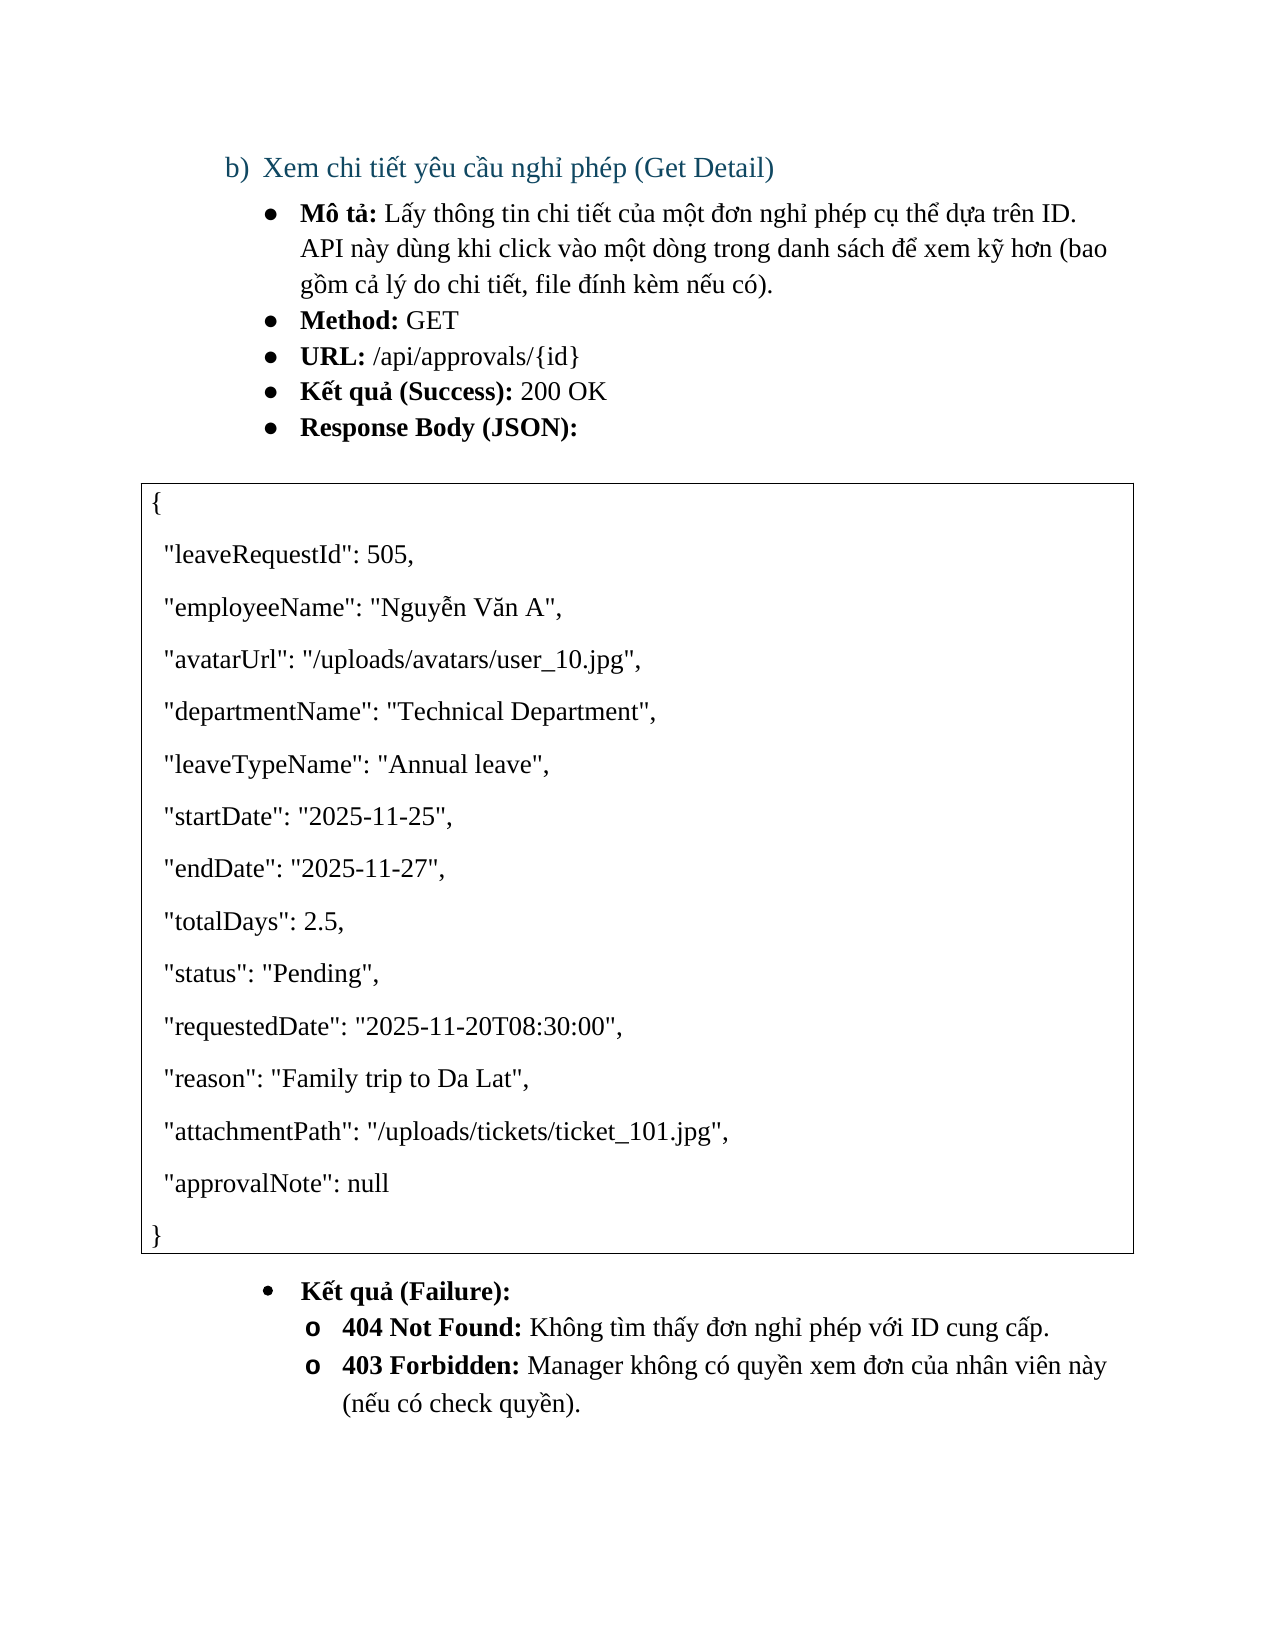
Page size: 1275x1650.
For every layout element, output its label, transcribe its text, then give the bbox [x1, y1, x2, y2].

text "requestedDate": "2025-11-20T08:30:00", [142, 1007, 1133, 1041]
text "totalDays": 2.5, [142, 902, 1133, 936]
text "startDate": "2025-11-25", [142, 797, 1133, 831]
text { [142, 484, 1133, 517]
text "attachmentPath": "/uploads/tickets/ticket_101.jpg", [142, 1111, 1133, 1146]
list Response Body (JSON): [262, 411, 1125, 442]
text "endDate": "2025-11-27", [142, 849, 1133, 884]
list Method: GET [262, 304, 1125, 335]
text "reason": "Family trip to Da Lat", [142, 1059, 1133, 1093]
text "leaveRequestId": 505, [142, 535, 1133, 569]
subtitle Xem chi tiết yêu cầu nghỉ phép (Get Detail) [225, 150, 1125, 183]
list URL: /api/approvals/{id} [262, 340, 1125, 371]
text "employeeName": "Nguyễn Văn A", [142, 587, 1133, 622]
list Kết quả (Failure): [263, 1275, 1125, 1306]
text "departmentName": "Technical Department", [142, 692, 1133, 727]
list 403 Forbidden: Manager không có quyền xem đơn của nhân viên này (nếu có check quyền). [304, 1349, 1125, 1418]
text "leaveTypeName": "Annual leave", [142, 745, 1133, 779]
text "avatarUrl": "/uploads/avatars/user_10.jpg", [142, 640, 1133, 674]
text "status": "Pending", [142, 954, 1133, 988]
list 404 Not Found: Không tìm thấy đơn nghỉ phép với ID cung cấp. [304, 1311, 1125, 1344]
text } [142, 1216, 1133, 1253]
text "approvalNote": null [142, 1164, 1133, 1198]
list Kết quả (Success): 200 OK [262, 376, 1125, 407]
list Mô tả: Lấy thông tin chi tiết của một đơn nghỉ phép cụ thể dựa trên ID. API này dùng khi click vào một dòng trong danh sách để xem kỹ hơn (bao gồm cả lý do chi tiết, file đính kèm nếu có). [262, 197, 1125, 299]
